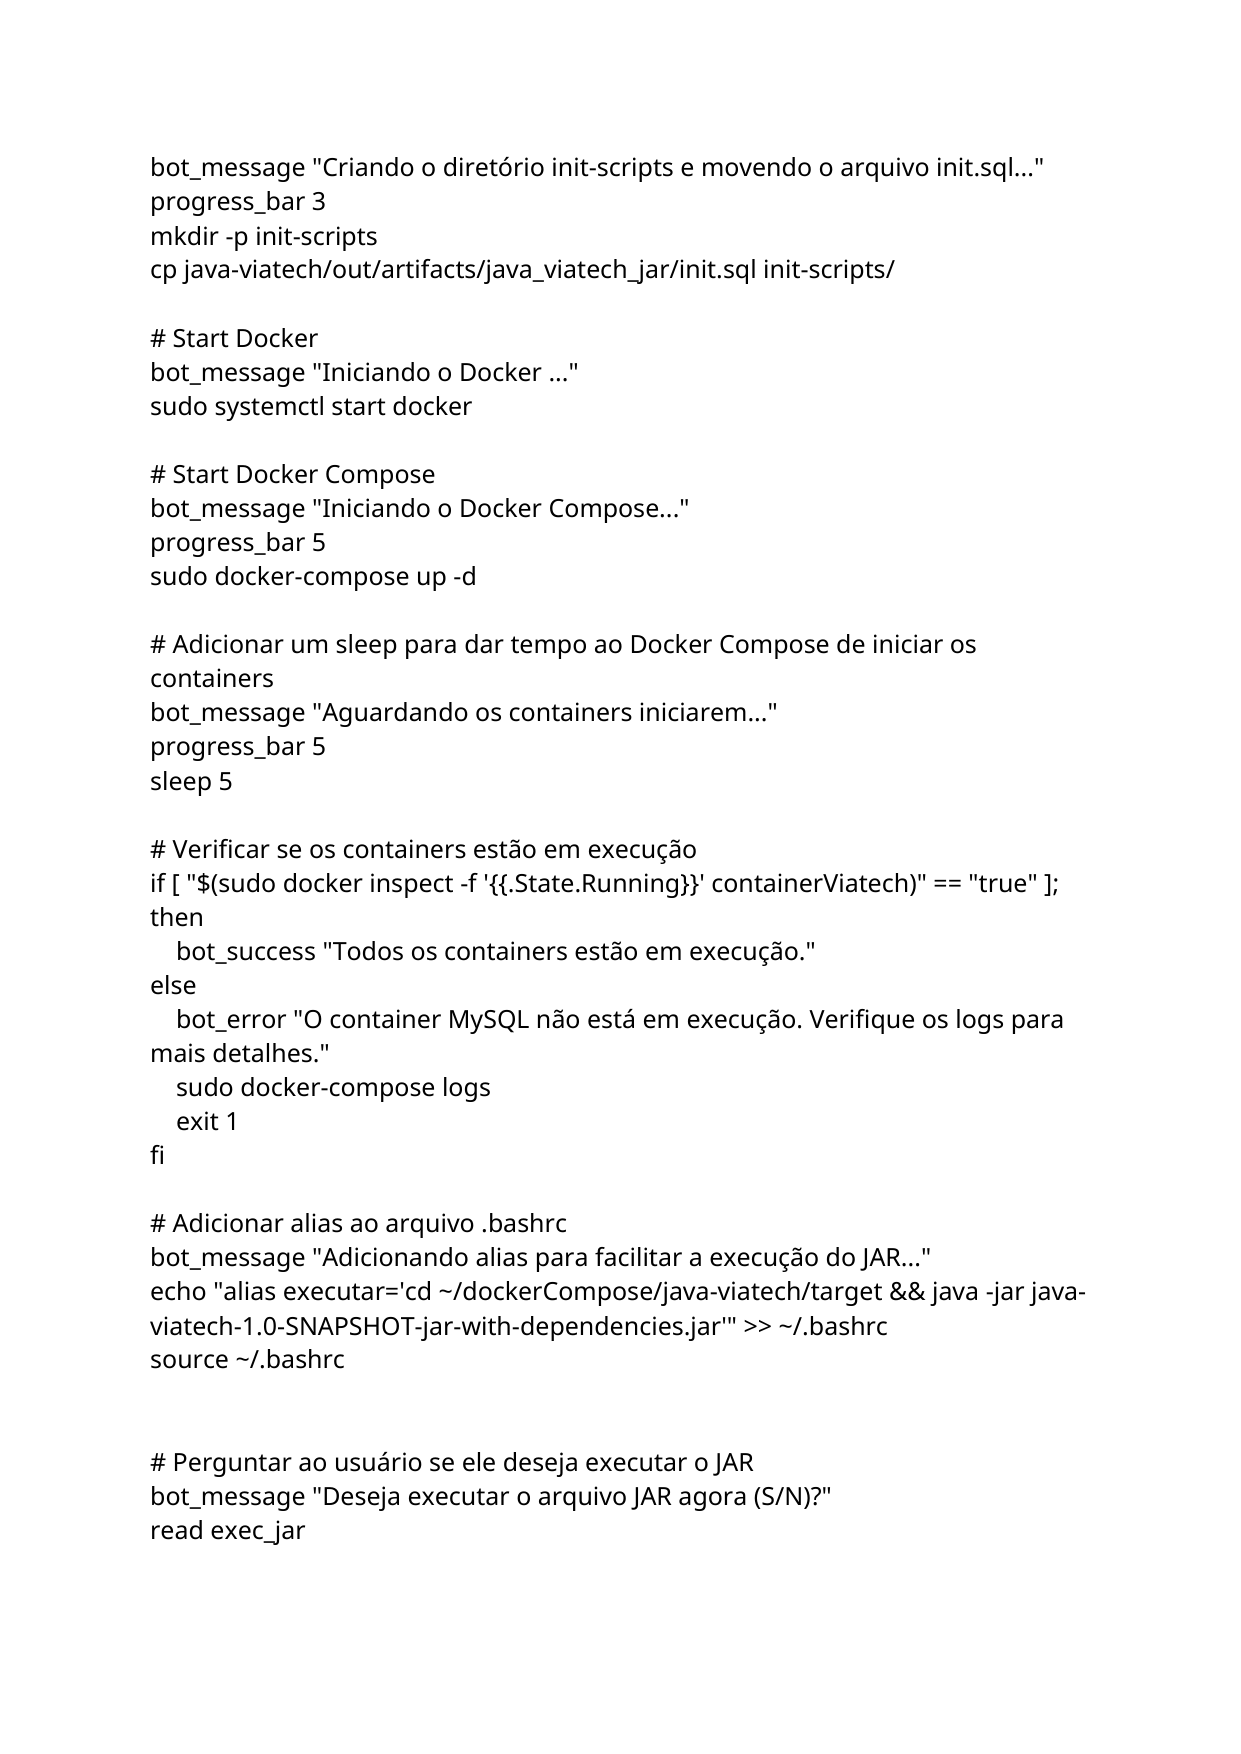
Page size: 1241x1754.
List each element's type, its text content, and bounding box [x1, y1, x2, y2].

text read exec_jar [150, 1512, 1090, 1547]
text progress_bar 3 [150, 184, 1090, 218]
text # Start Docker [150, 320, 1090, 354]
text bot_message "Deseja executar o arquivo JAR agora (S/N)?" [150, 1478, 1090, 1512]
text bot_error "O container MySQL não está em execução. Verifique os logs para mais detalhes." [150, 1002, 1090, 1070]
text progress_bar 5 [150, 525, 1090, 559]
text sudo systemctl start docker [150, 388, 1090, 422]
text sudo docker-compose up -d [150, 559, 1090, 593]
text # Adicionar um sleep para dar tempo ao Docker Compose de iniciar os containers [150, 627, 1090, 695]
text # Verificar se os containers estão em execução [150, 831, 1090, 865]
text bot_message "Criando o diretório init-scripts e movendo o arquivo init.sql..." [150, 150, 1090, 184]
text bot_message "Adicionando alias para facilitar a execução do JAR..." [150, 1240, 1090, 1274]
text if [ "$(sudo docker inspect -f '{{.State.Running}}' containerViatech)" == "true" ]; then [150, 865, 1090, 933]
text bot_message "Iniciando o Docker ..." [150, 354, 1090, 388]
text fi [150, 1138, 1090, 1172]
text source ~/.bashrc [150, 1342, 1090, 1376]
text cp java-viatech/out/artifacts/java_viatech_jar/init.sql init-scripts/ [150, 252, 1090, 286]
text bot_message "Aguardando os containers iniciarem..." [150, 695, 1090, 729]
text sleep 5 [150, 763, 1090, 797]
text # Perguntar ao usuário se ele deseja executar o JAR [150, 1444, 1090, 1478]
text else [150, 967, 1090, 1002]
text exit 1 [150, 1104, 1090, 1138]
text echo "alias executar='cd ~/dockerCompose/java-viatech/target && java -jar java-viatech-1.0-SNAPSHOT-jar-with-dependencies.jar'" >> ~/.bashrc [150, 1274, 1090, 1342]
text bot_success "Todos os containers estão em execução." [150, 933, 1090, 967]
text sudo docker-compose logs [150, 1070, 1090, 1104]
text mkdir -p init-scripts [150, 218, 1090, 252]
text # Start Docker Compose [150, 457, 1090, 491]
text # Adicionar alias ao arquivo .bashrc [150, 1206, 1090, 1240]
text bot_message "Iniciando o Docker Compose..." [150, 491, 1090, 525]
text progress_bar 5 [150, 729, 1090, 763]
